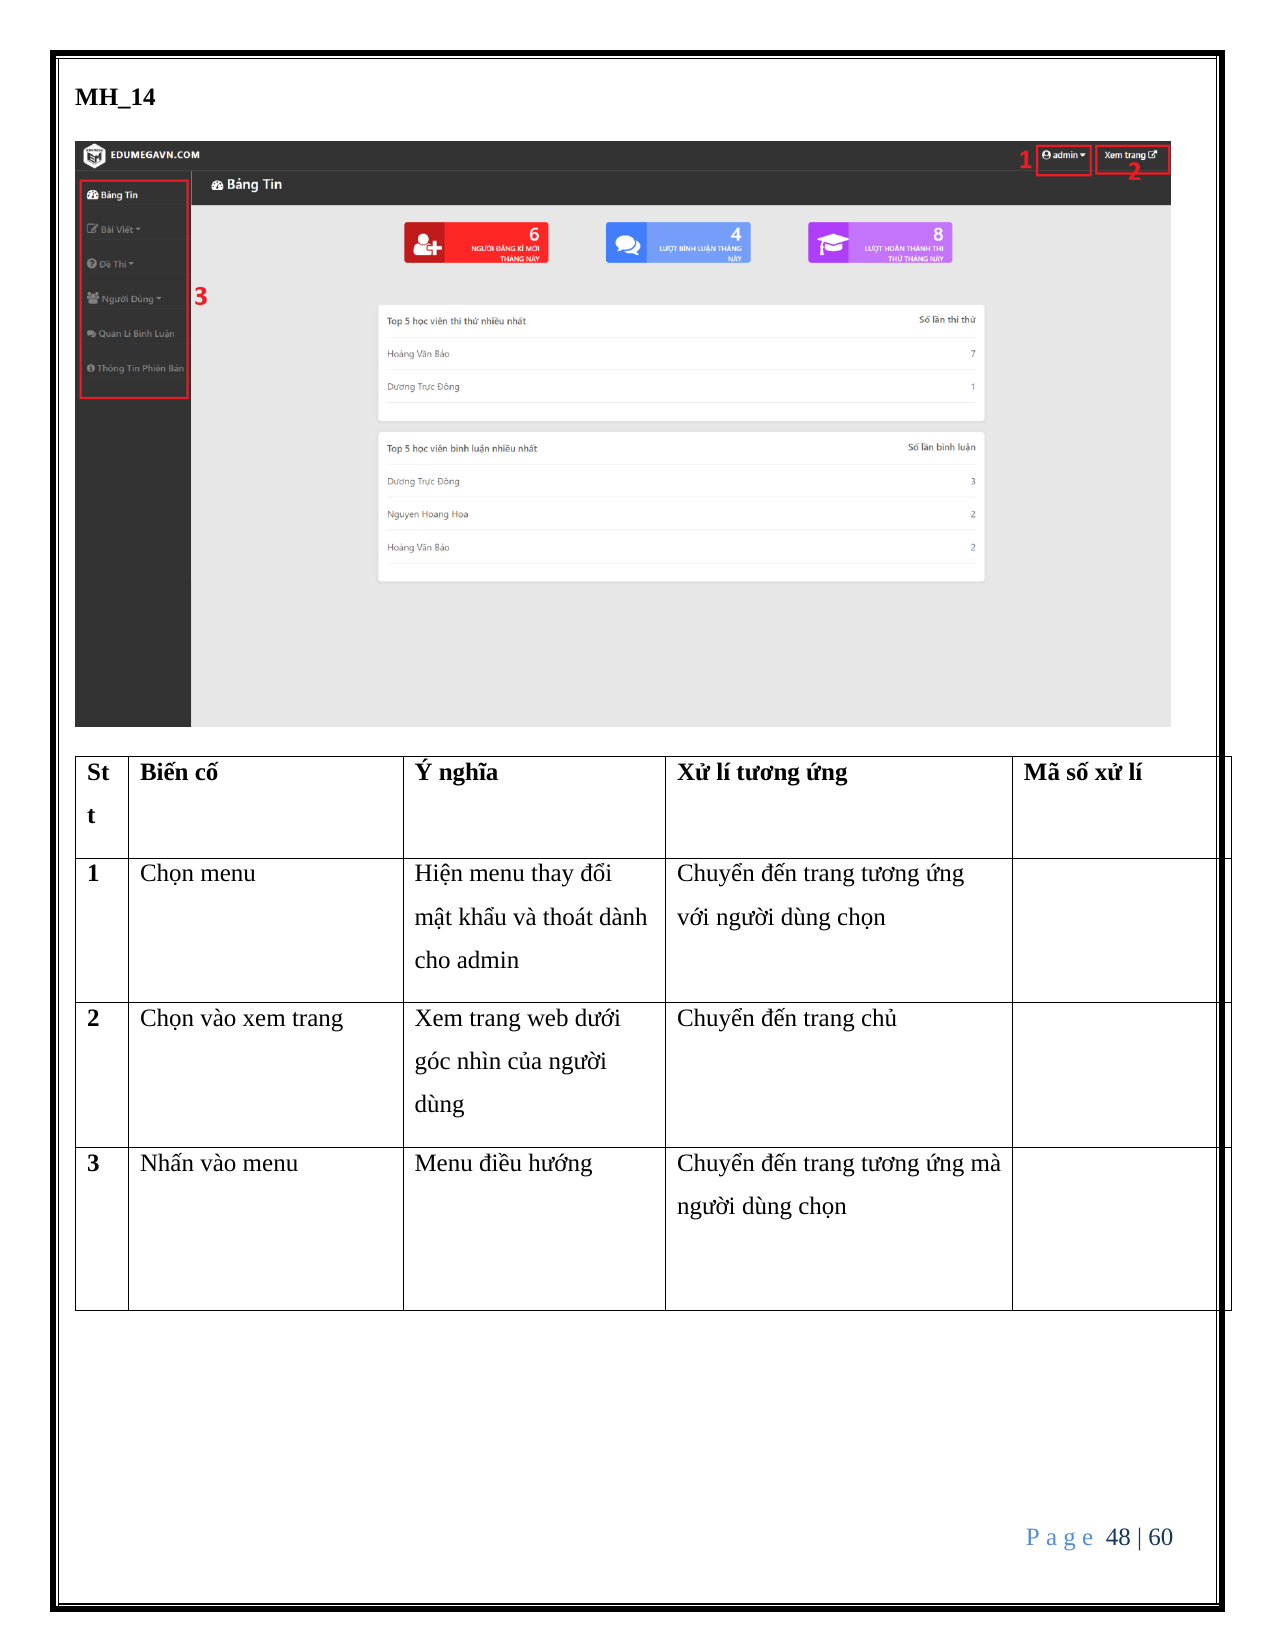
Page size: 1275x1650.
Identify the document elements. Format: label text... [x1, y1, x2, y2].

table_cell [1013, 859, 1216, 1002]
table_cell Nhấn vào menu [129, 1148, 403, 1310]
table_cell [1225, 859, 1231, 1002]
table_cell [1013, 1003, 1216, 1147]
table_header Biến cố [129, 757, 403, 857]
table_cell Xem trang web dưới góc nhìn của người dùng [404, 1003, 665, 1147]
table_cell Chọn menu [129, 859, 403, 1002]
table_header Ý nghĩa [404, 757, 665, 857]
table_cell [1013, 1148, 1216, 1310]
table_cell [1225, 1003, 1231, 1147]
table_cell [1225, 1148, 1231, 1310]
table_cell 2 [76, 1003, 128, 1147]
table_header Stt [76, 757, 128, 857]
table_cell Chọn vào xem trang [129, 1003, 403, 1147]
table_cell Chuyển đến trang tương ứng mà người dùng chọn [666, 1148, 1012, 1310]
table_header Mã số xử lí [1013, 757, 1216, 857]
table_cell Chuyển đến trang tương ứng với người dùng chọn [666, 859, 1012, 1002]
table_header Xử lí tương ứng [666, 757, 1012, 857]
table_cell 1 [76, 859, 128, 1002]
table_cell Menu điều hướng [404, 1148, 665, 1310]
table_cell Chuyển đến trang chủ [666, 1003, 1012, 1147]
text MH_14 [75, 82, 887, 111]
picture [75, 141, 1171, 727]
table_cell 3 [76, 1148, 128, 1310]
table_cell Hiện menu thay đổi mật khẩu và thoát dành cho admin [404, 859, 665, 1002]
